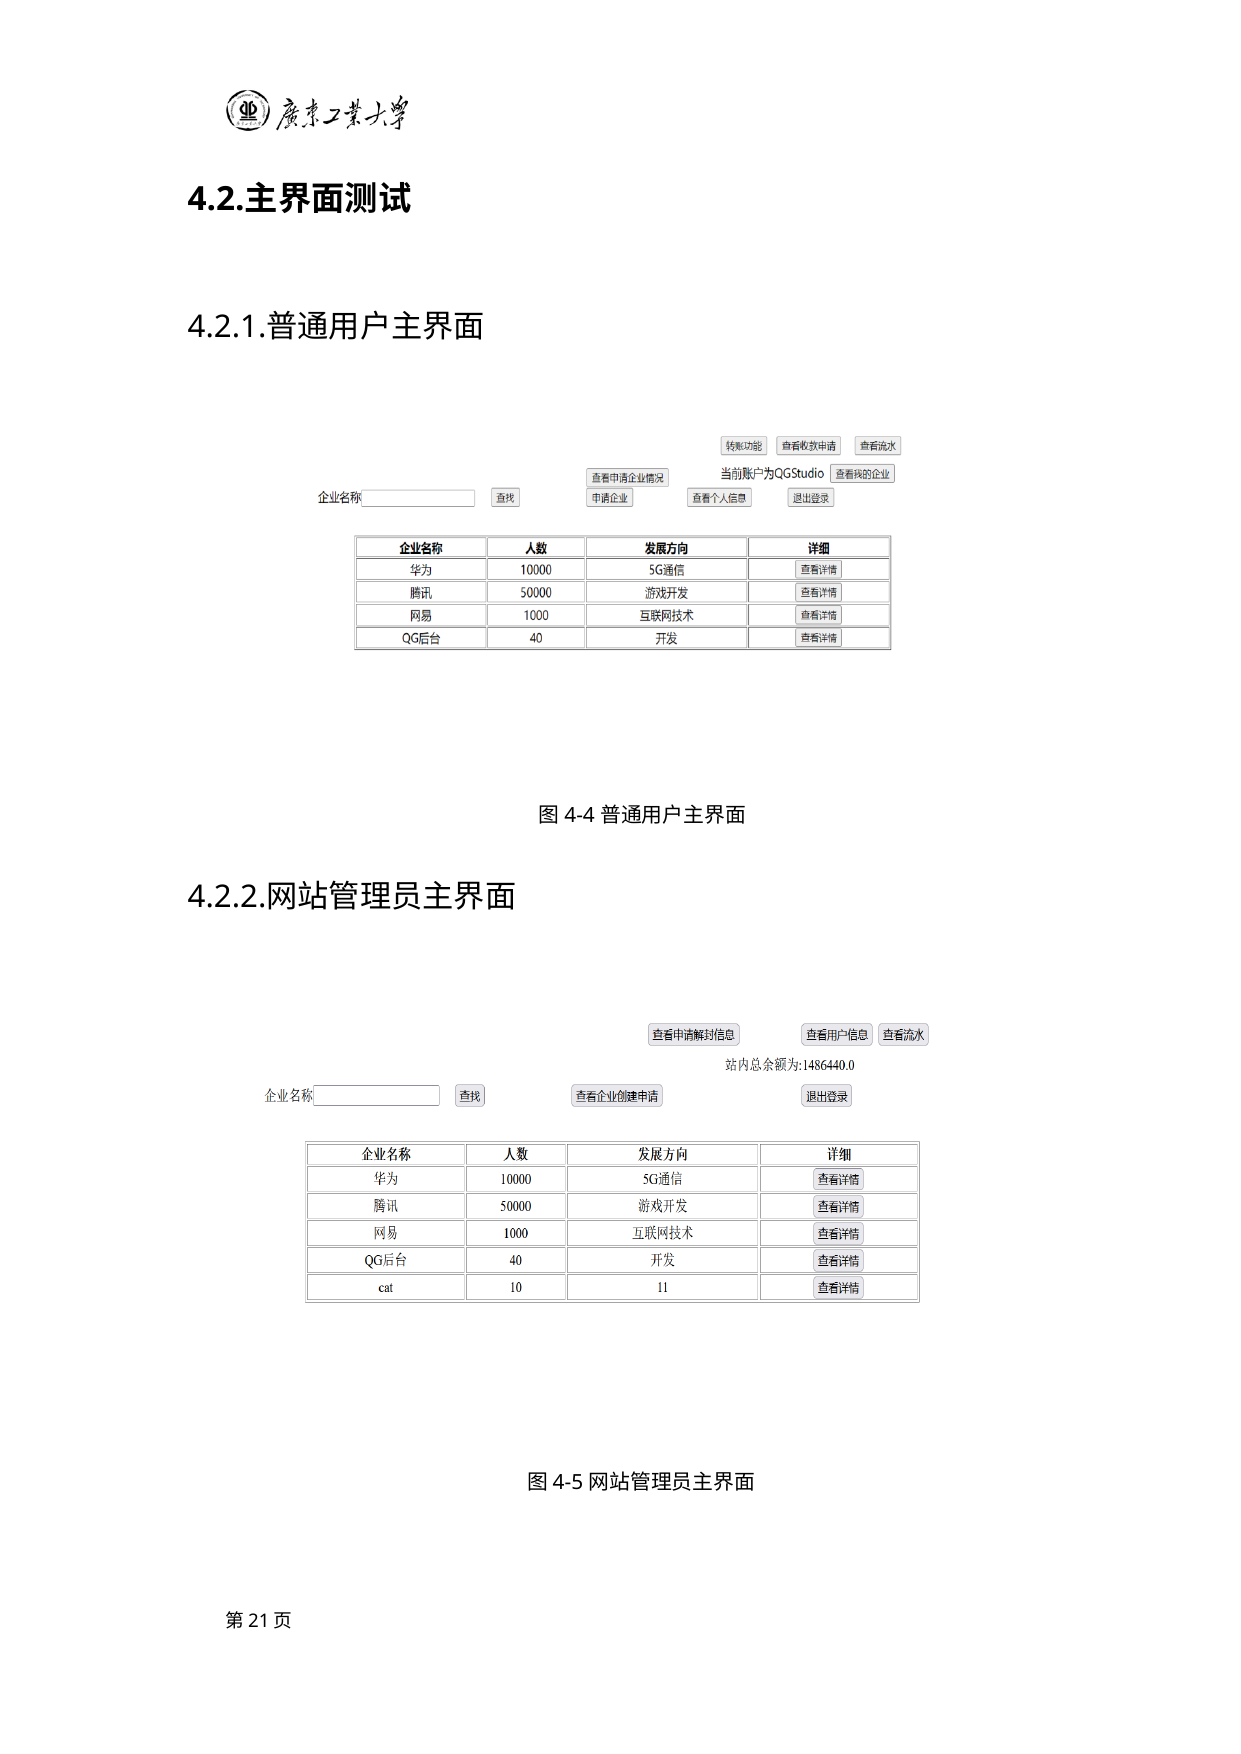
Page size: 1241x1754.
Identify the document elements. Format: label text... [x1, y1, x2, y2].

picture [231, 986, 1035, 1433]
text 图 4-4 普通用户主界面 [232, 797, 1053, 829]
subtitle 主界面测试 [187, 164, 1053, 229]
picture [231, 416, 1058, 743]
picture [275, 94, 408, 132]
subtitle 网站管理员主界面 [187, 861, 1053, 926]
text 图 4-5 网站管理员主界面 [187, 1464, 1053, 1497]
picture [225, 88, 271, 132]
subtitle 普通用户主界面 [187, 291, 1053, 356]
